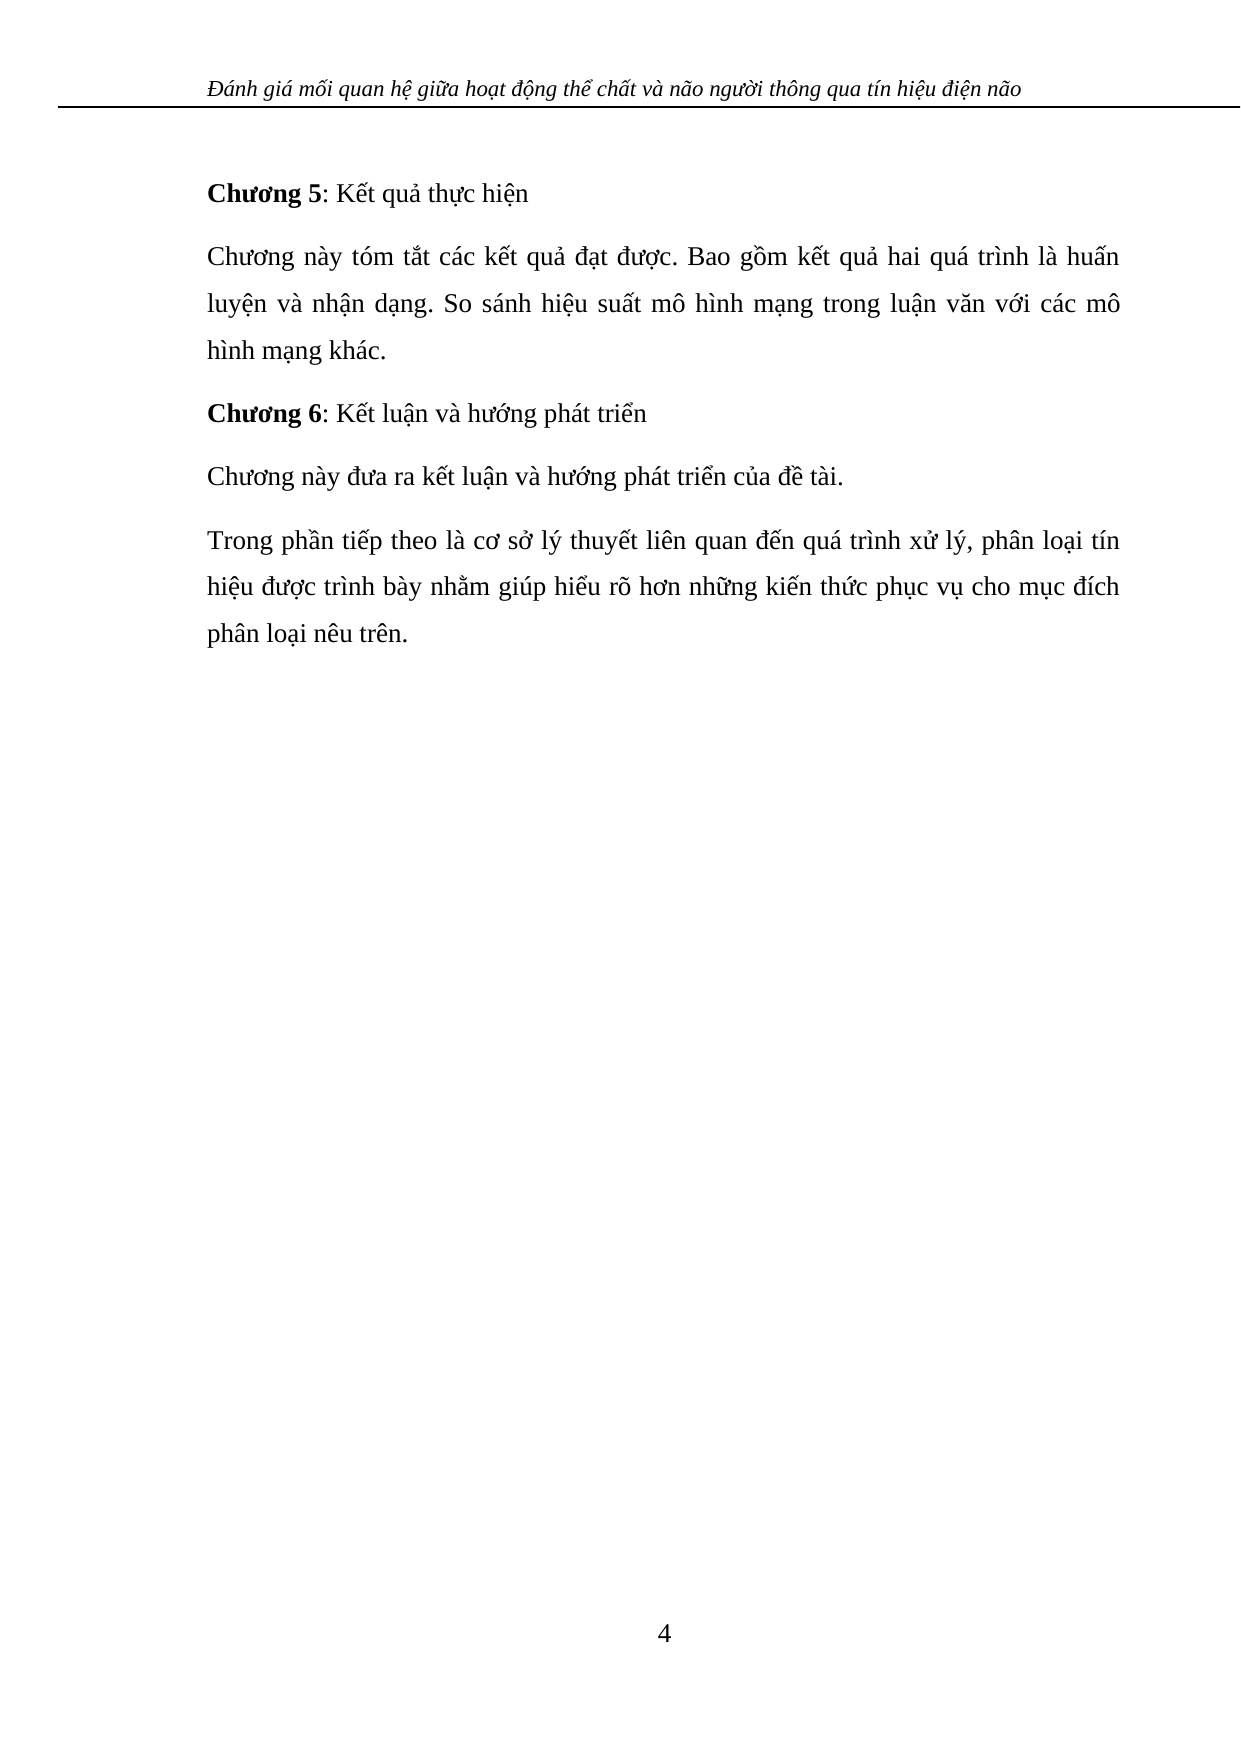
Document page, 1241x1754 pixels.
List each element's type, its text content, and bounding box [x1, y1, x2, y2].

text Chương này tóm tắt các kết quả đạt được. Bao gồm kết quả hai quá trình là huấn luyện và nhận dạng. So sánh hiệu suất mô hình mạng trong luận văn với các mô hình mạng khác. [207, 241, 1122, 365]
text Chương này đưa ra kết luận và hướng phát triển của đề tài. [207, 461, 1122, 492]
text Chương 5: Kết quả thực hiện [207, 177, 1122, 208]
text Trong phần tiếp theo là cơ sở lý thuyết liên quan đến quá trình xử lý, phân loại tín hiệu được trình bày nhằm giúp hiểu rõ hơn những kiến thức phục vụ cho mục đích phân loại nêu trên. [207, 524, 1122, 648]
text Chương 6: Kết luận và hướng phát triển [207, 397, 1122, 428]
